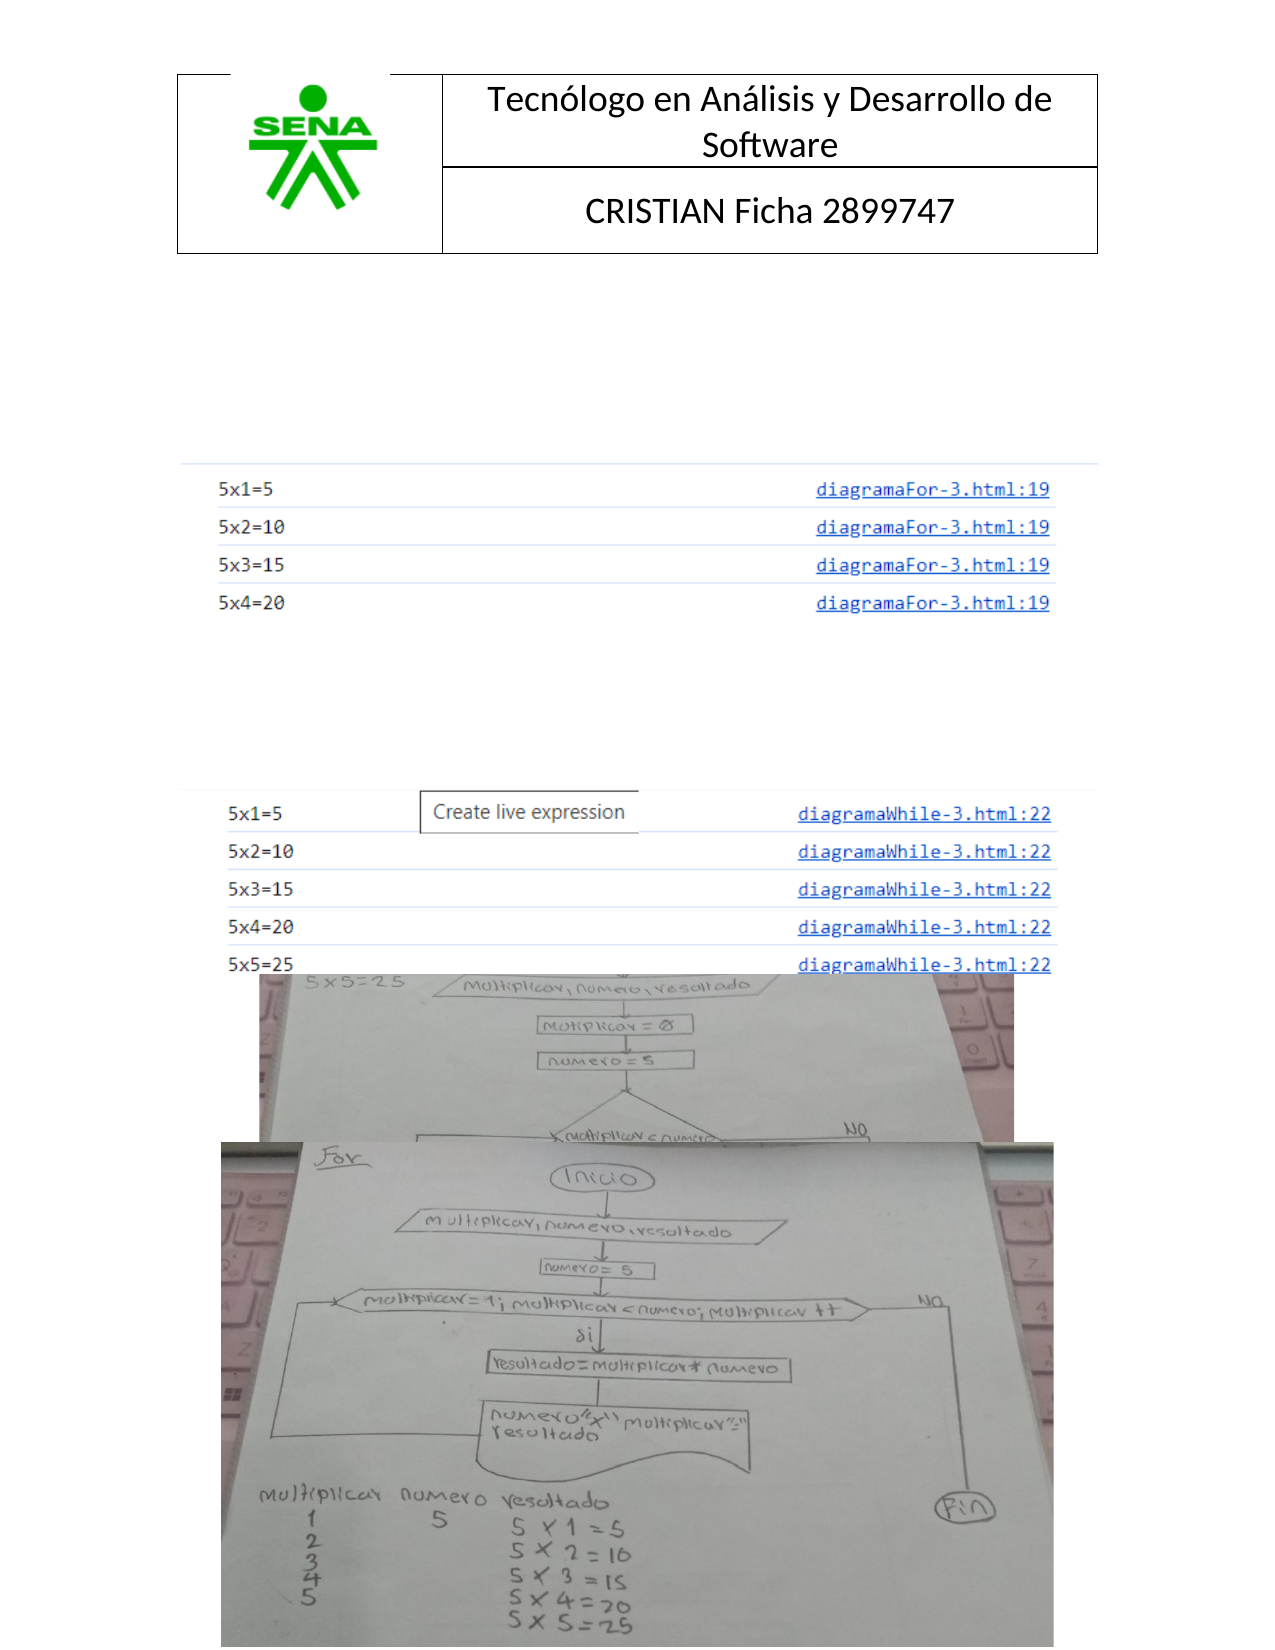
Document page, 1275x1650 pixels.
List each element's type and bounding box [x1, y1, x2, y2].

picture [230, 74, 390, 226]
picture [177, 789, 1095, 1646]
picture [179, 462, 1097, 619]
